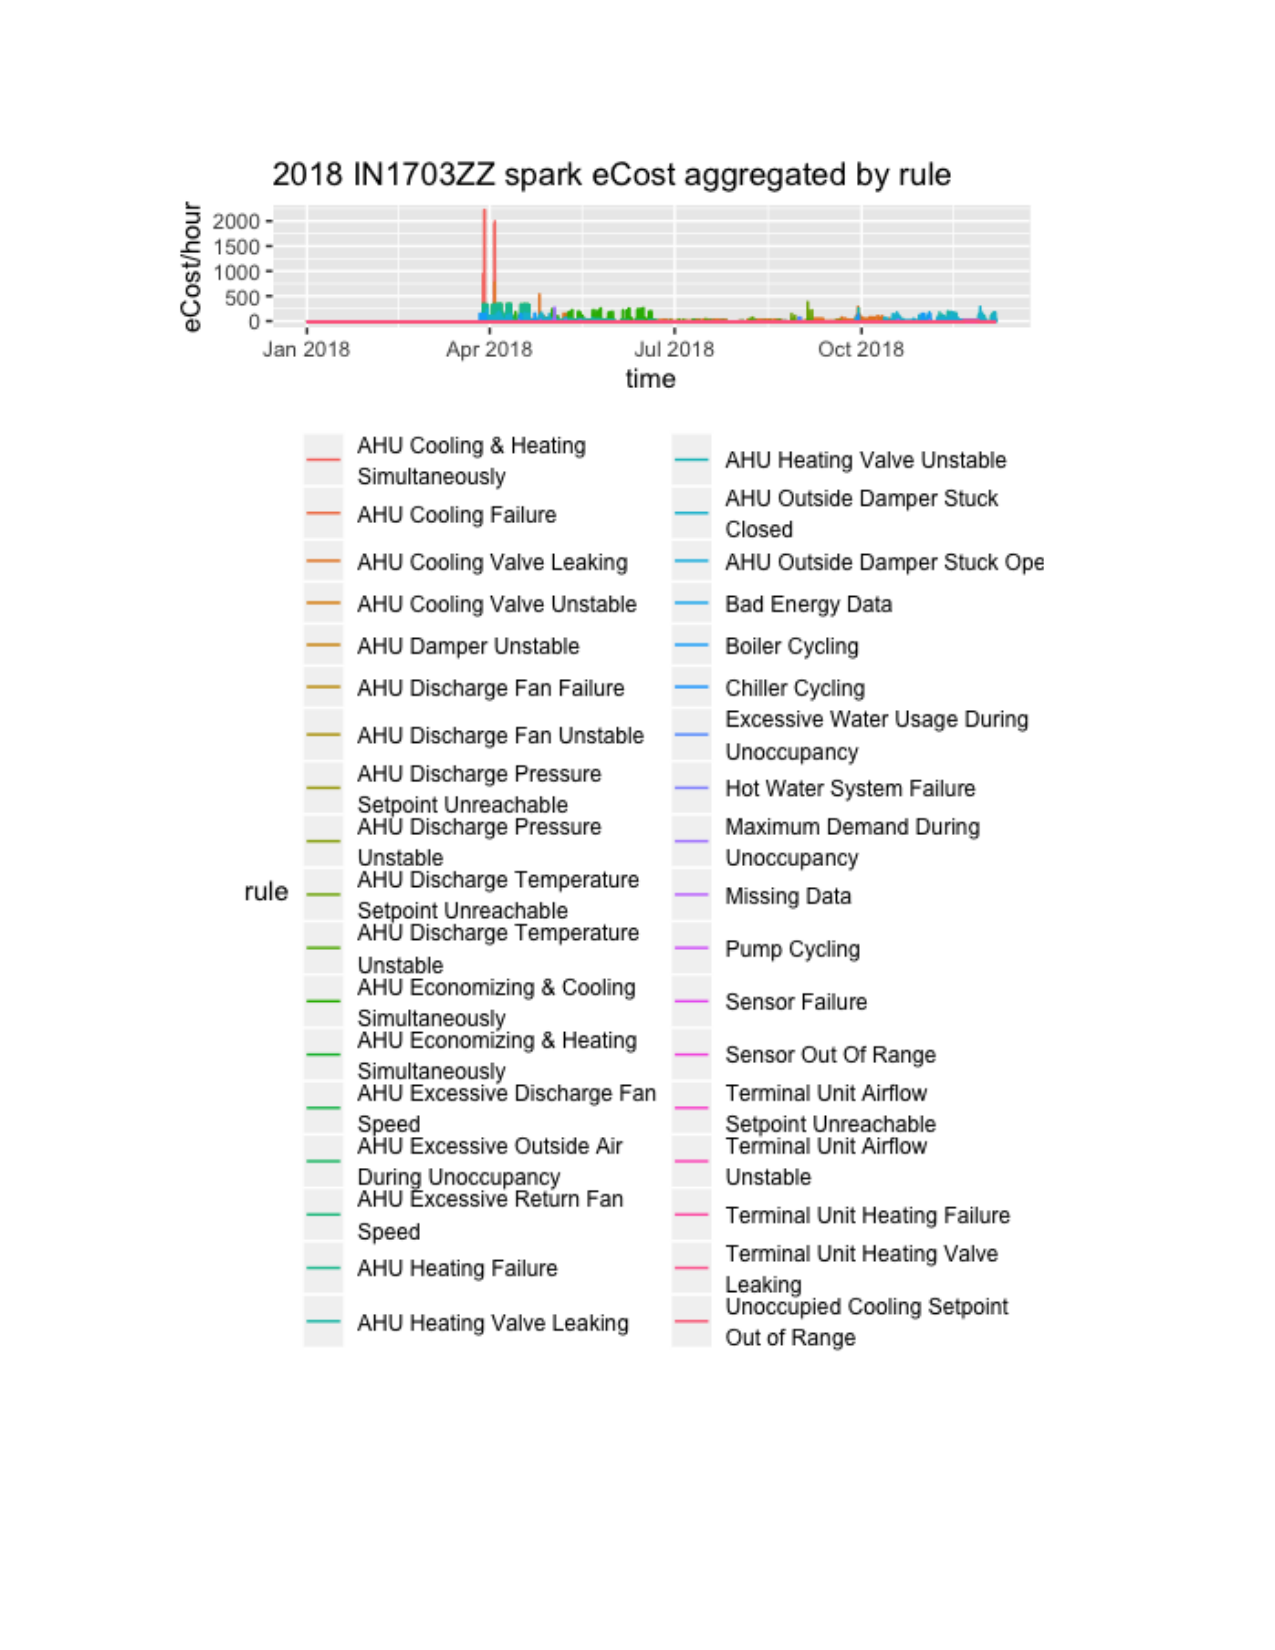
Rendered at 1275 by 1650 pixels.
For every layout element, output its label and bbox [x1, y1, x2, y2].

picture [168, 150, 1044, 1375]
